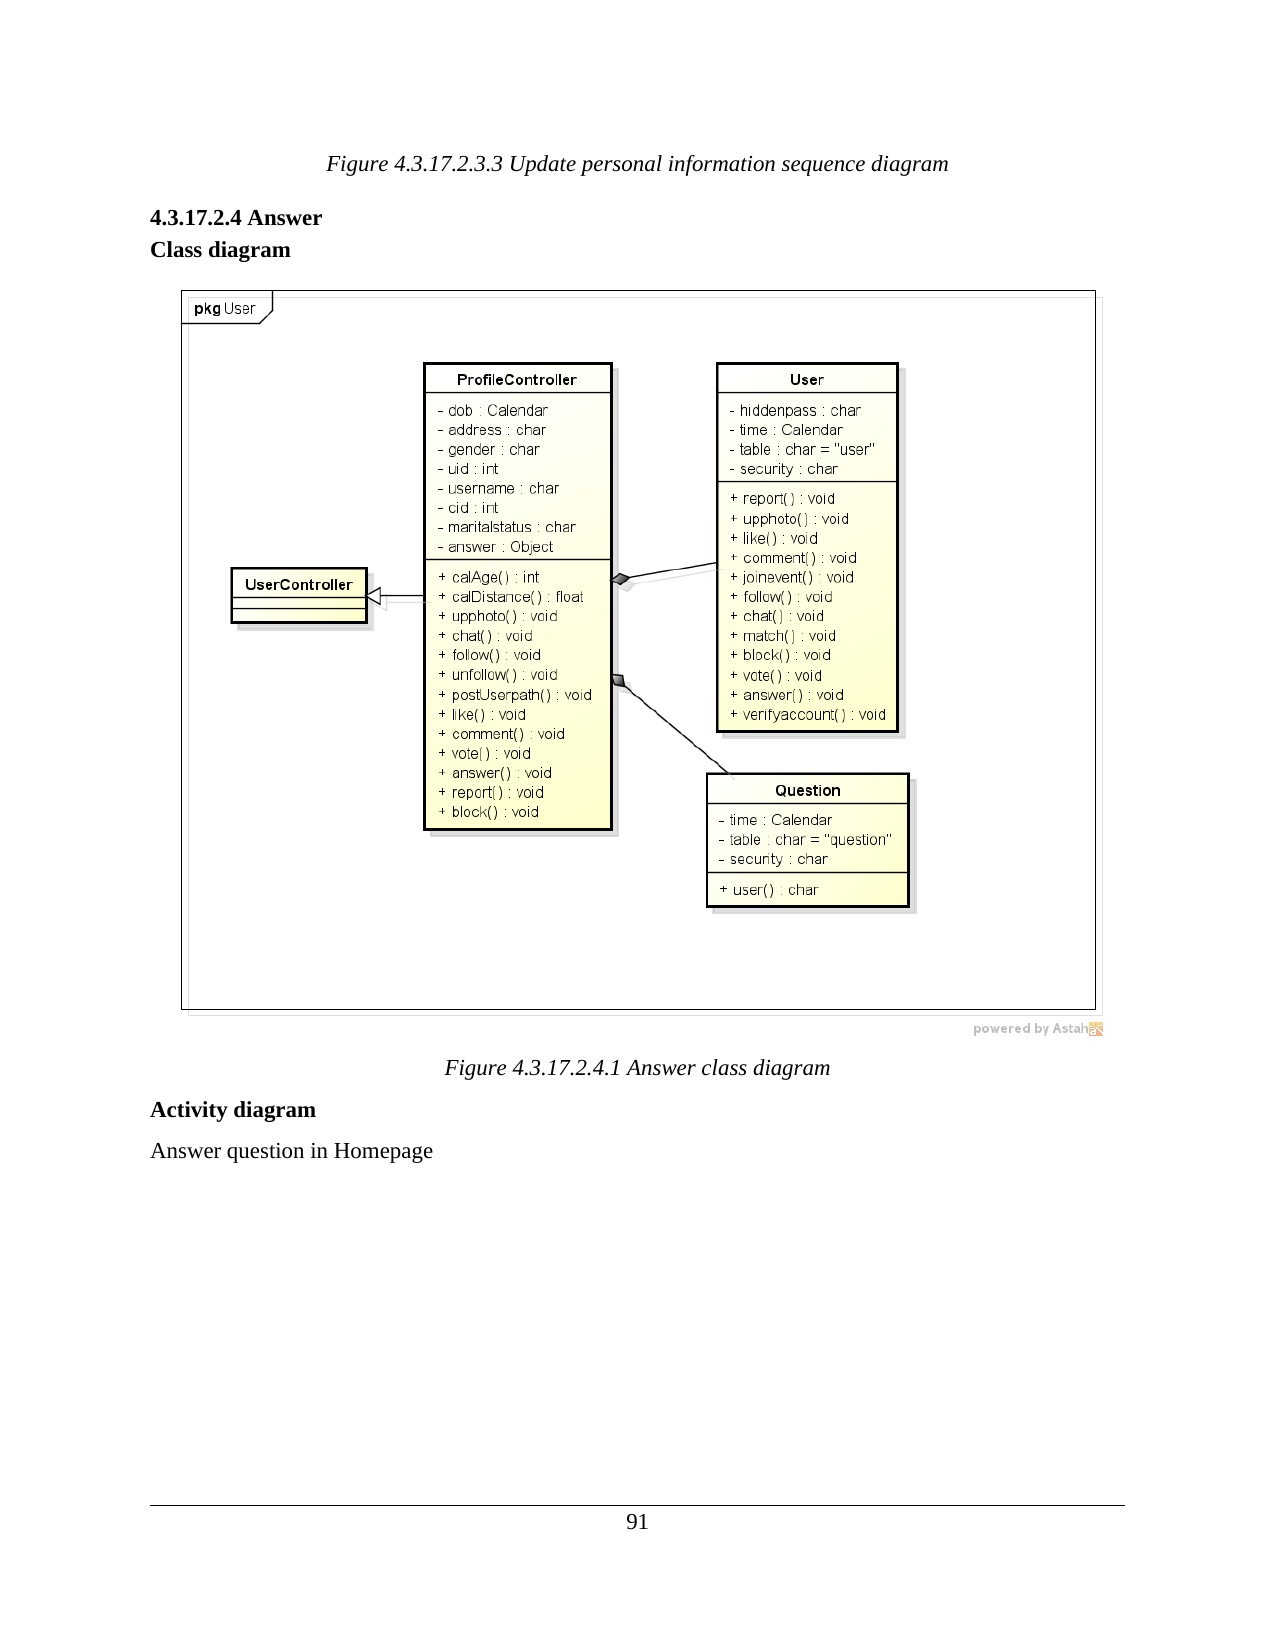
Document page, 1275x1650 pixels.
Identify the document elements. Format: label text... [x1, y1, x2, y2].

text Activity diagram [150, 1096, 1125, 1122]
picture [168, 278, 1107, 1040]
text Class diagram [150, 237, 1125, 263]
subtitle 4.3.17.2.4 Answer [150, 204, 1125, 230]
text Figure 4.3.17.2.4.1 Answer class diagram [150, 1054, 1125, 1081]
text Figure 4.3.17.2.3.3 Update personal information sequence diagram [150, 150, 1125, 176]
text Answer question in Homepage [150, 1137, 1125, 1164]
